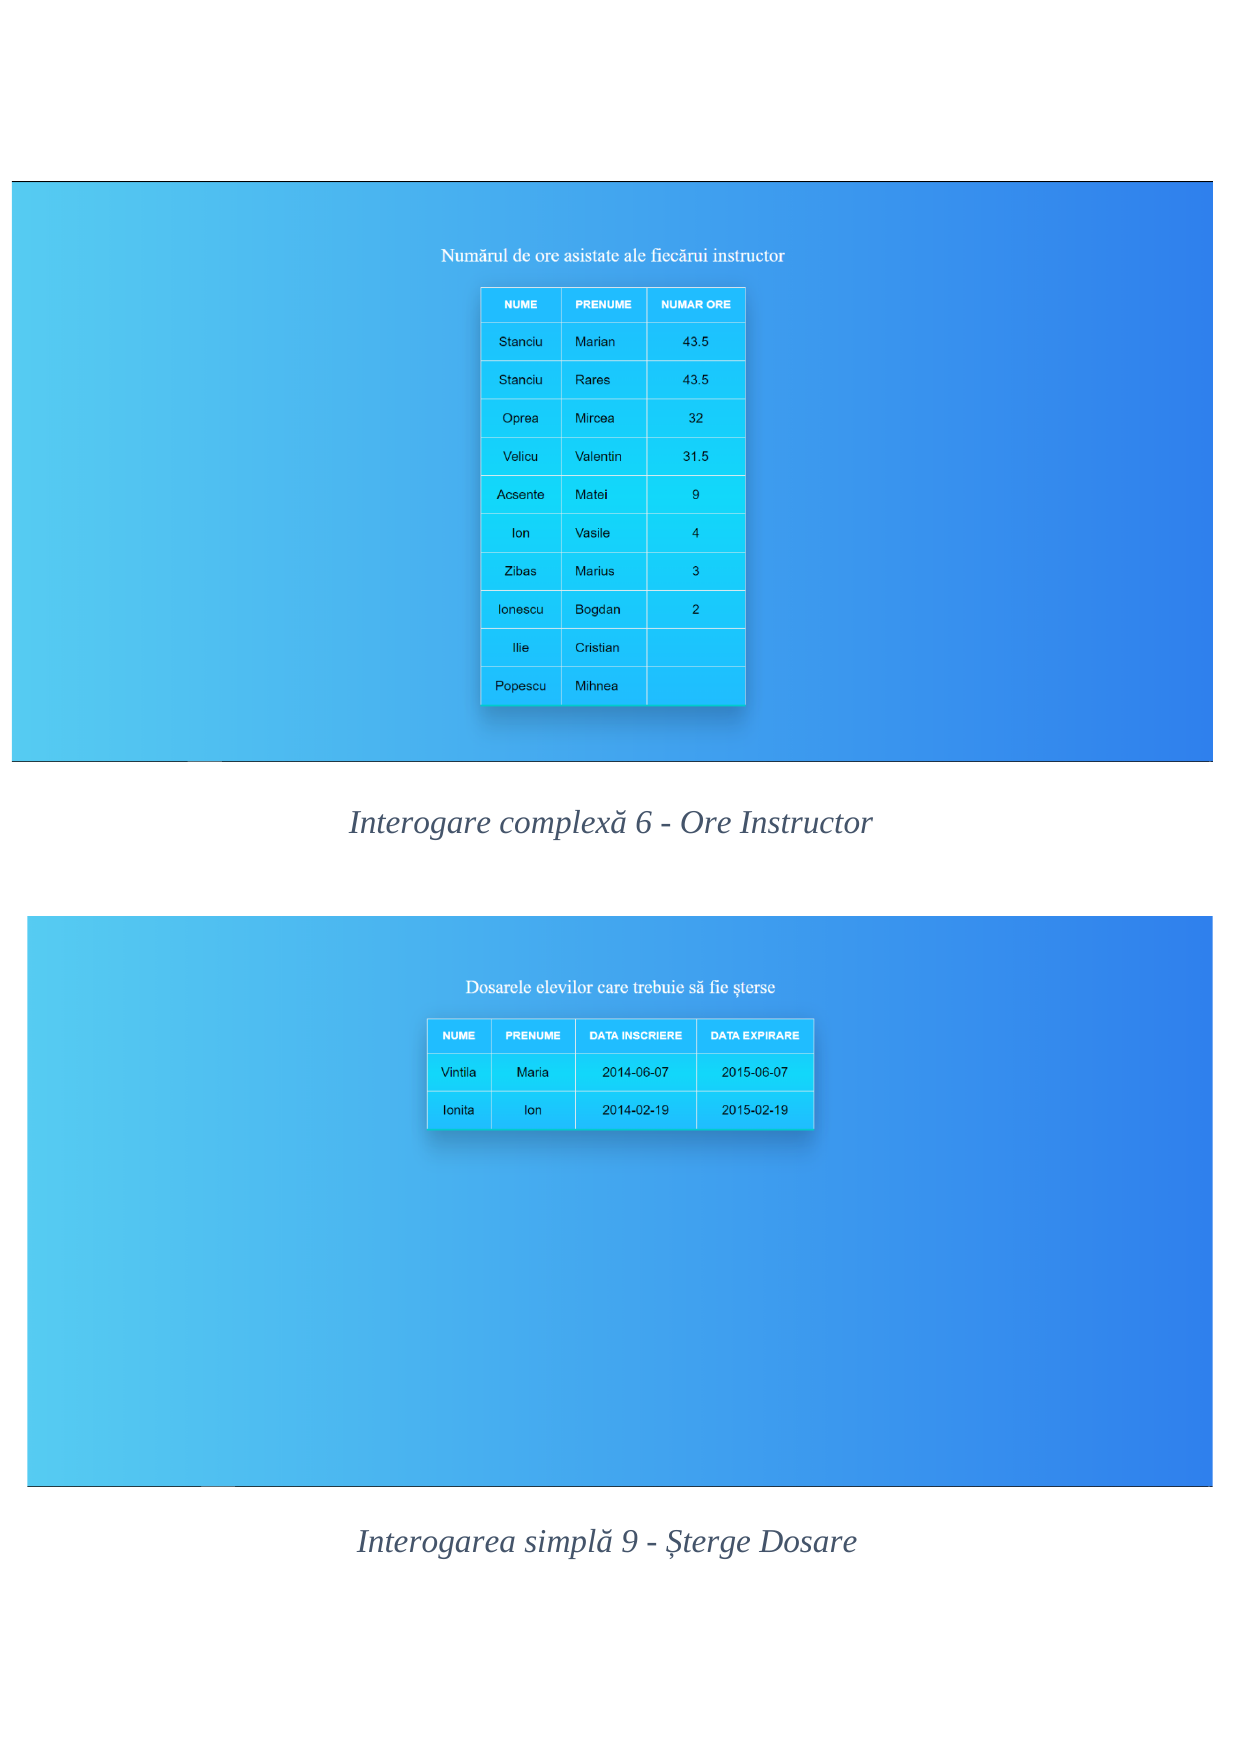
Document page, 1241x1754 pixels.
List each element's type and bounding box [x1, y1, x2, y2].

picture [27, 916, 1213, 1487]
picture [11, 181, 1213, 762]
